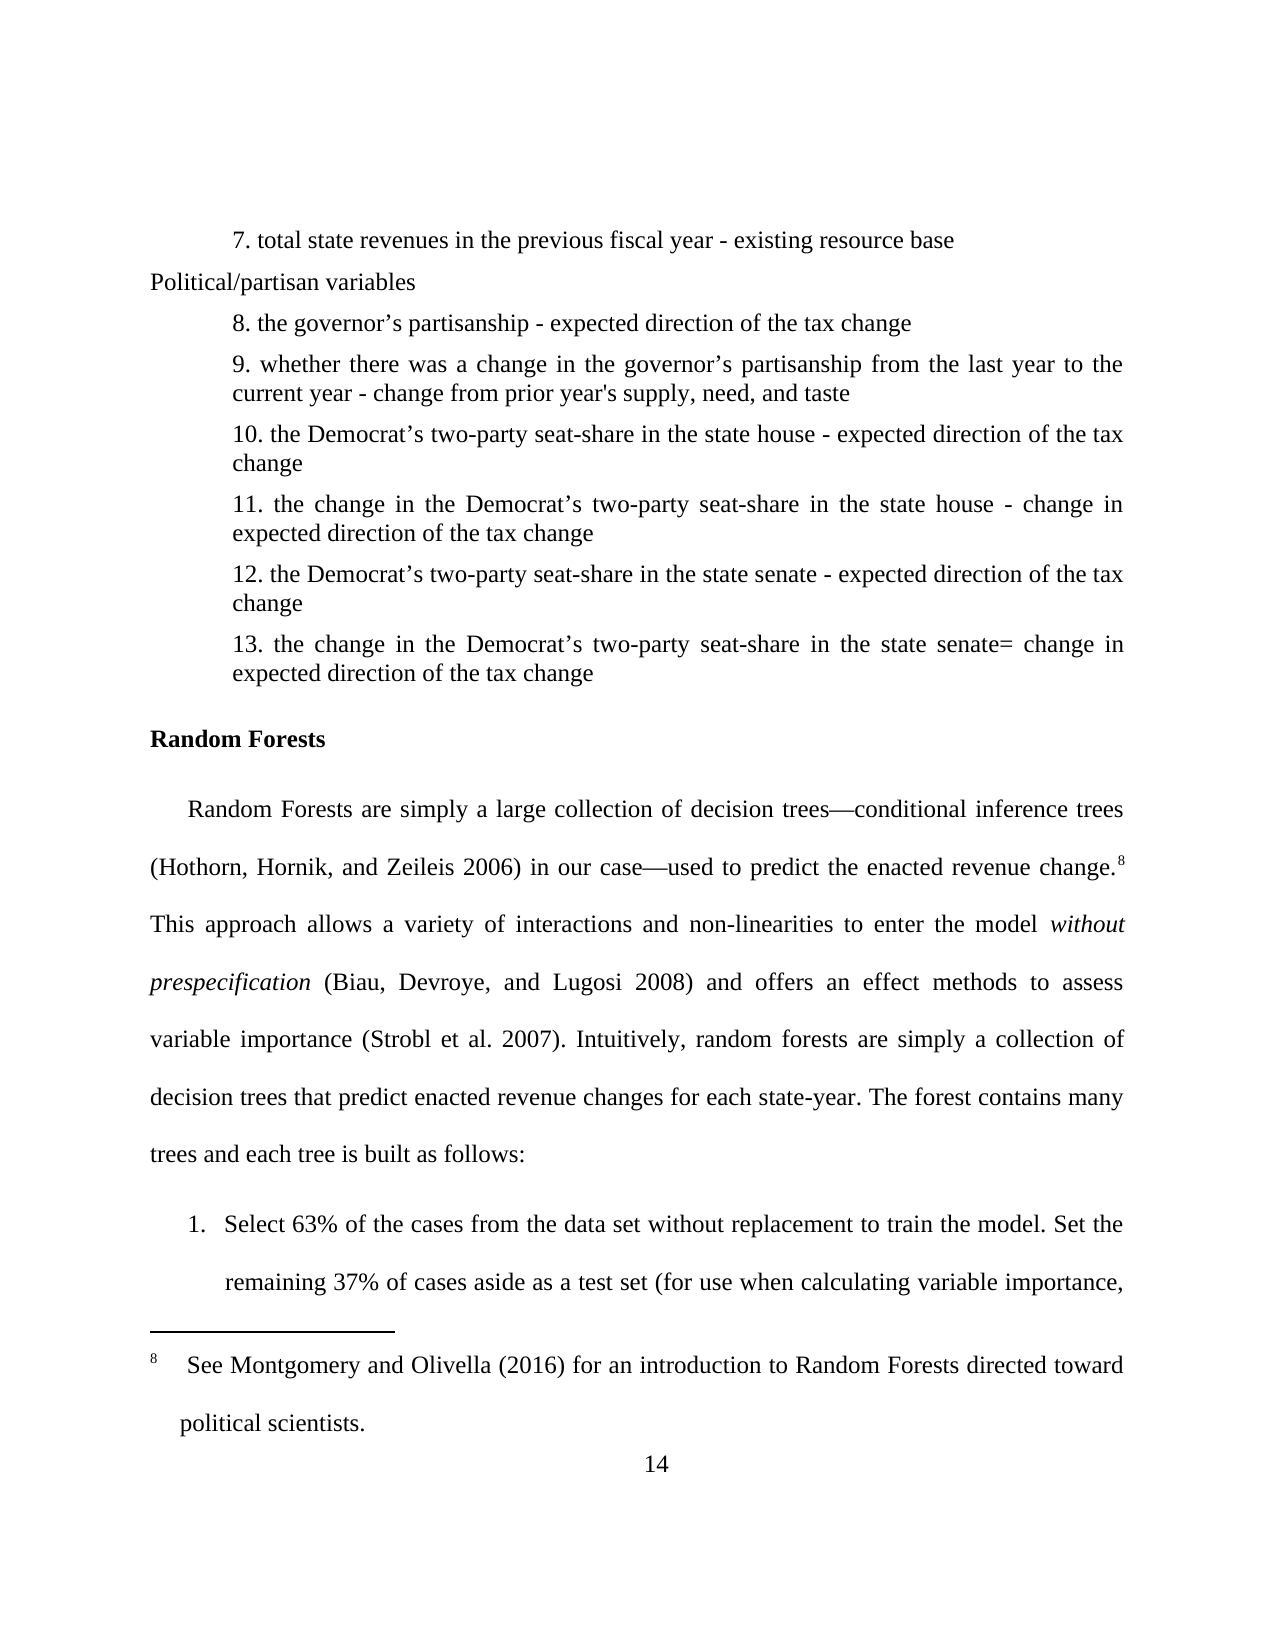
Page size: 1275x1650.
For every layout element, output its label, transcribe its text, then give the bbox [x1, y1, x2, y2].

text 11. the change in the Democrat’s two-party seat-share in the state house - change in expected direction of the tax change [232, 489, 1125, 547]
text 13. the change in the Democrat’s two-party seat-share in the state senate= change in expected direction of the tax change [232, 629, 1125, 687]
text 10. the Democrat’s two-party seat-share in the state house - expected direction of the tax change [232, 419, 1125, 477]
text 7. total state revenues in the previous fiscal year - existing resource base [232, 226, 1125, 254]
text Political/partisan variables [150, 267, 1125, 296]
text 8. the governor’s partisanship - expected direction of the tax change [232, 308, 1125, 337]
text 9. whether there was a change in the governor’s partisanship from the last year to the current year - change from prior year's supply, need, and taste [232, 349, 1125, 407]
text 12. the Democrat’s two-party seat-share in the state senate - expected direction of the tax change [232, 559, 1125, 617]
subtitle Random Forests [150, 724, 1125, 753]
text Random Forests are simply a large collection of decision trees—conditional inference trees (Hothorn, Hornik, and Zeileis 2006) in our case—used to predict the enacted revenue change. This approach allows a variety of interactions and non-linearities to enter the model without prespecification (Biau, Devroye, and Lugosi 2008) and offers an effect methods to assess variable importance (Strobl et al. 2007). Intuitively, random forests are simply a collection of decision trees that predict enacted revenue changes for each state-year. The forest contains many trees and each tree is built as follows: [150, 794, 1125, 1168]
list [187, 1209, 1125, 1296]
